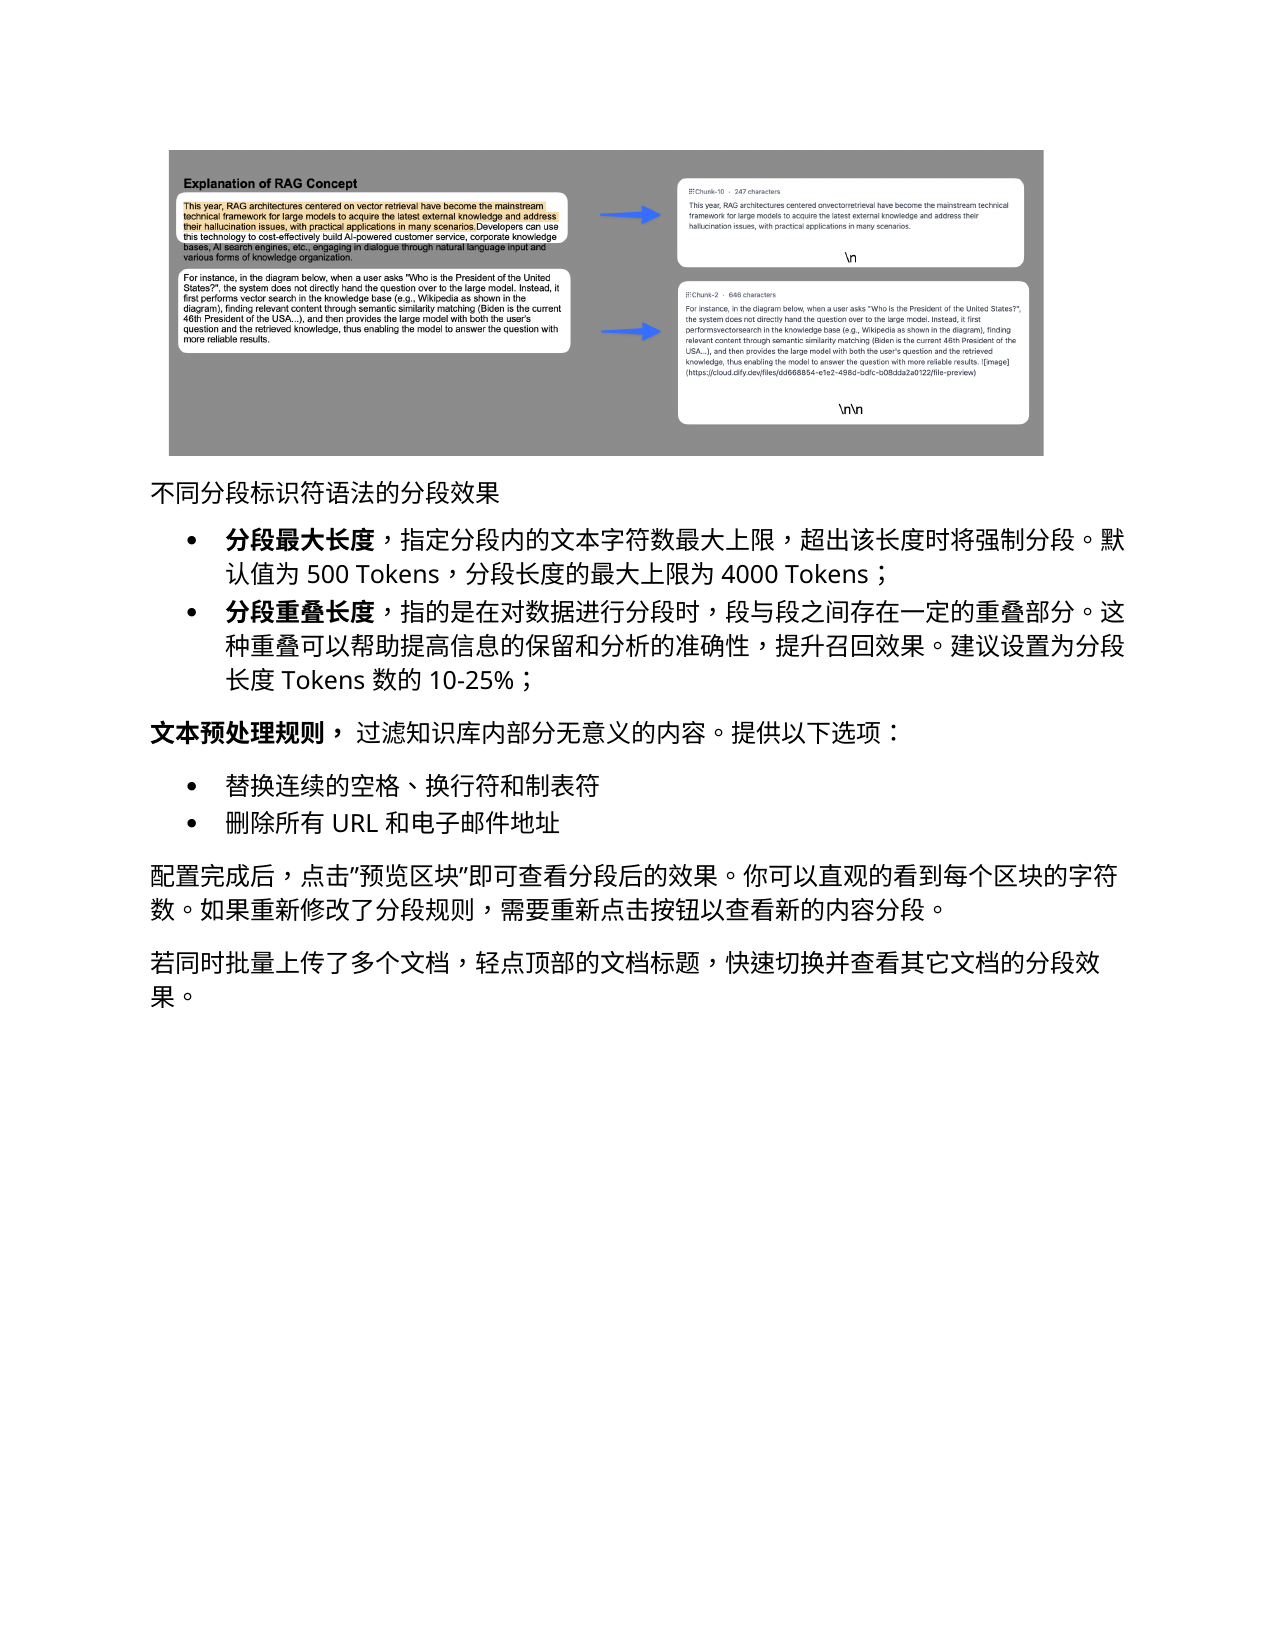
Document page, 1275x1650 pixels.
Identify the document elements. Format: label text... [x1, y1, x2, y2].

picture [168, 150, 1044, 456]
list 删除所有 URL 和电子邮件地址 [187, 806, 1125, 840]
list 替换连续的空格、换行符和制表符 [187, 768, 1125, 802]
text 不同分段标识符语法的分段效果 [150, 476, 1125, 510]
list 分段最大长度，指定分段内的文本字符数最大上限，超出该长度时将强制分段。默认值为 500 Tokens，分段长度的最大上限为 4000 Tokens； [187, 523, 1125, 591]
text 文本预处理规则， 过滤知识库内部分无意义的内容。提供以下选项： [150, 715, 1125, 749]
text 若同时批量上传了多个文档，轻点顶部的文档标题，快速切换并查看其它文档的分段效果。 [150, 946, 1125, 1014]
list 分段重叠长度，指的是在对数据进行分段时，段与段之间存在一定的重叠部分。这种重叠可以帮助提高信息的保留和分析的准确性，提升召回效果。建议设置为分段长度 Tokens 数的 10-25%； [187, 594, 1125, 697]
text 配置完成后，点击”预览区块”即可查看分段后的效果。你可以直观的看到每个区块的字符数。如果重新修改了分段规则，需要重新点击按钮以查看新的内容分段。 [150, 859, 1125, 927]
